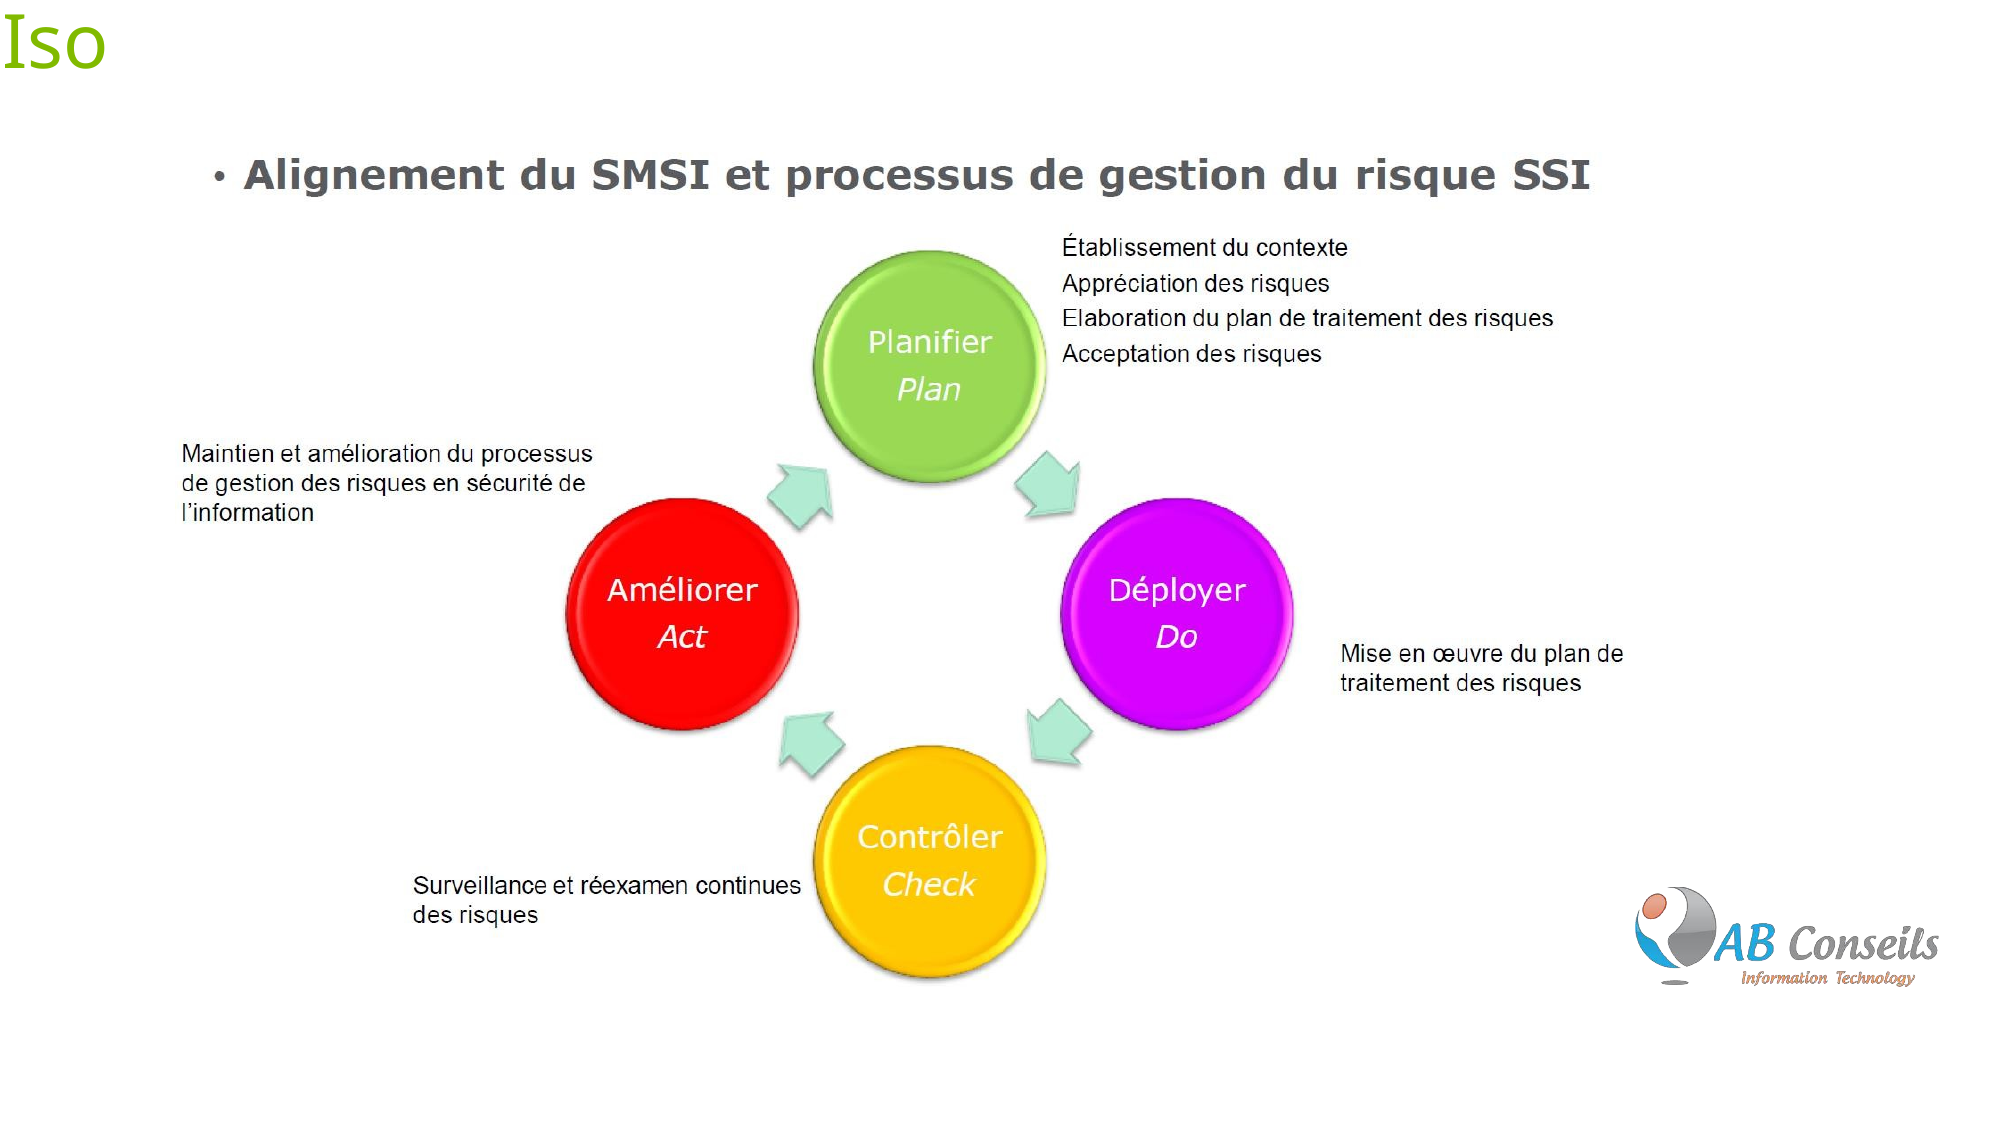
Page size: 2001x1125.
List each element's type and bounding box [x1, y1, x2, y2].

picture [175, 152, 1631, 987]
picture [1635, 887, 1939, 987]
